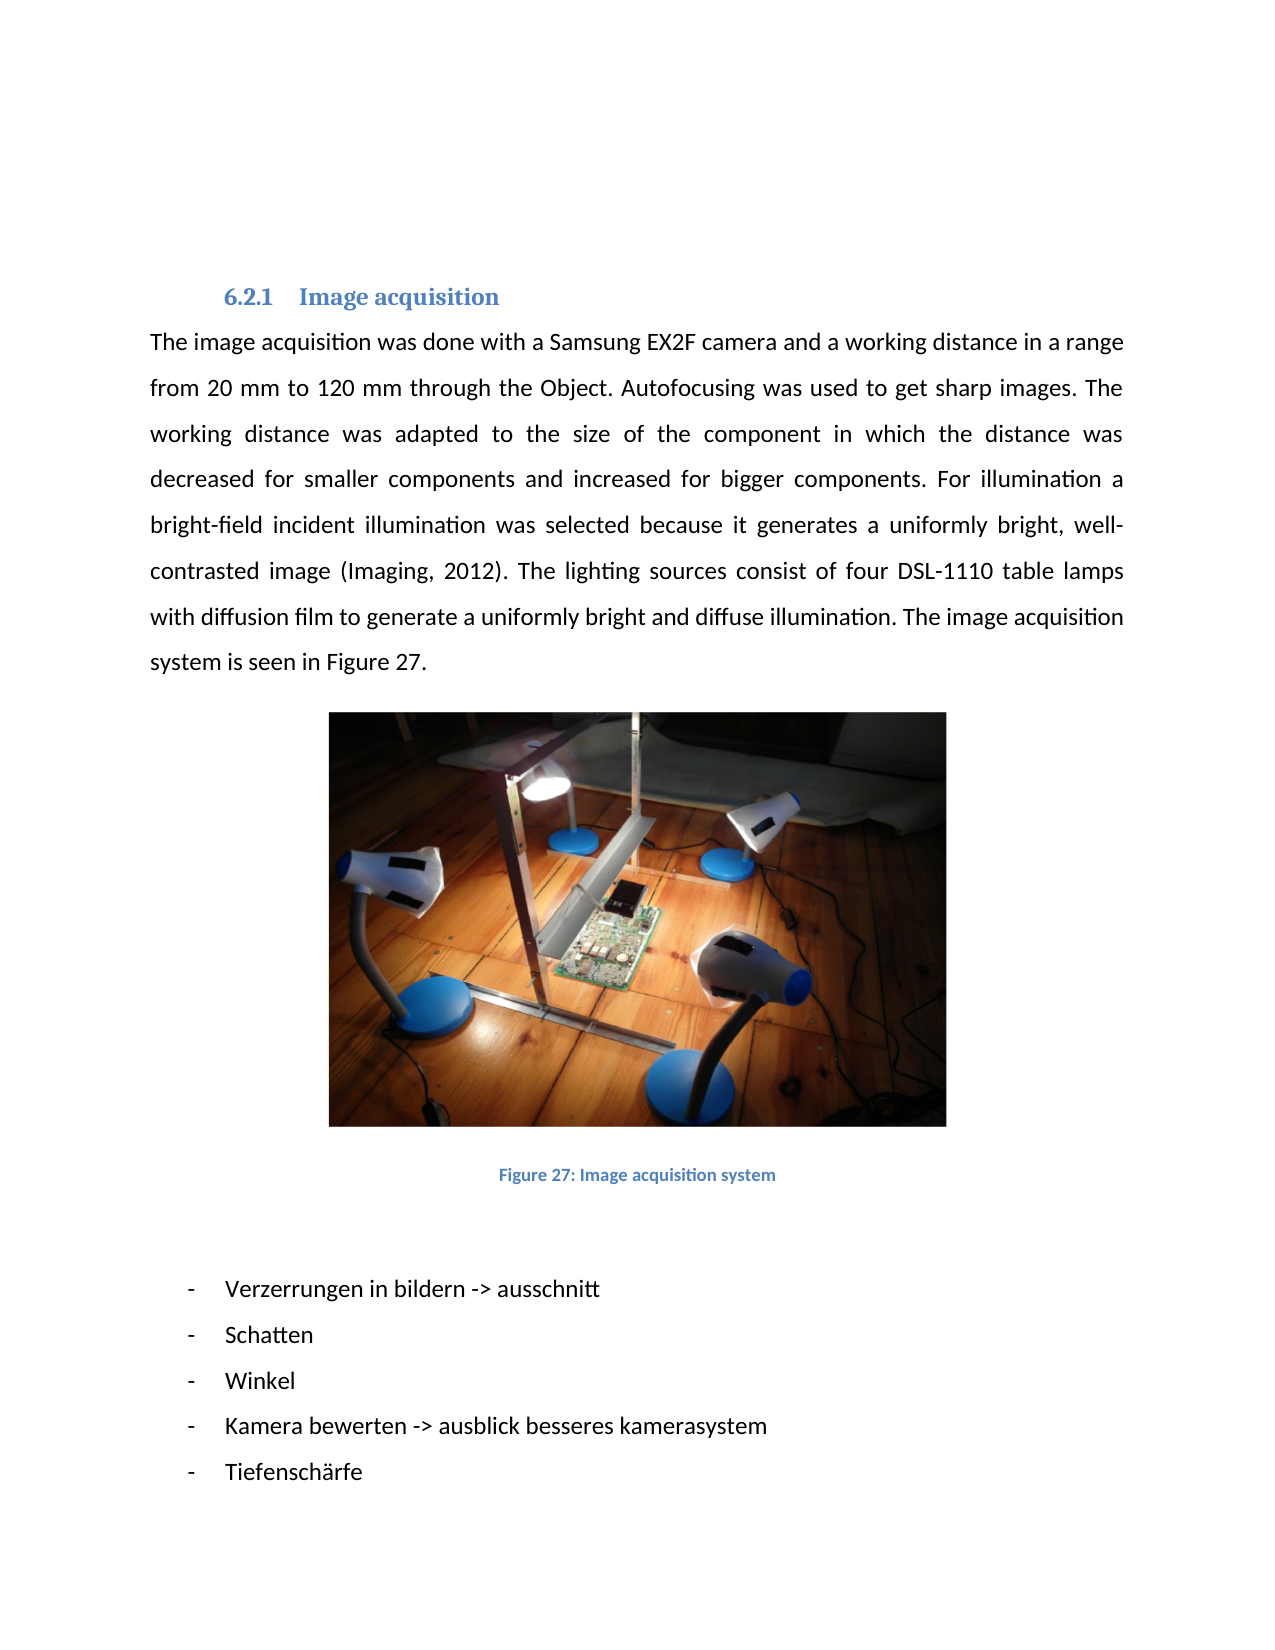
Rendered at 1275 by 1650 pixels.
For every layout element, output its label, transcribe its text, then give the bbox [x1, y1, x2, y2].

text The image acquisition was done with a Samsung EX2F camera and a working distance in a range from 20 mm to 120 mm through the Object. Autofocusing was used to get sharp images. The working distance was adapted to the size of the component in which the distance was decreased for smaller components and increased for bigger components. For illumination a bright-field incident illumination was selected because it generates a uniformly bright, well-contrasted image. The lighting sources consist of four DSL-1110 table lamps with diffusion film to generate a uniformly bright and diffuse illumination. The image acquisition system is seen in Figure 27. [150, 326, 1125, 677]
list Winkel [187, 1365, 1125, 1395]
list Tiefenschärfe [187, 1456, 1125, 1487]
list Verzerrungen in bildern -> ausschnitt [187, 1273, 1125, 1304]
picture [328, 712, 947, 1127]
subtitle Image acquisition [224, 283, 1125, 312]
list Schatten [187, 1319, 1125, 1349]
list Kamera bewerten -> ausblick besseres kamerasystem [187, 1411, 1125, 1441]
